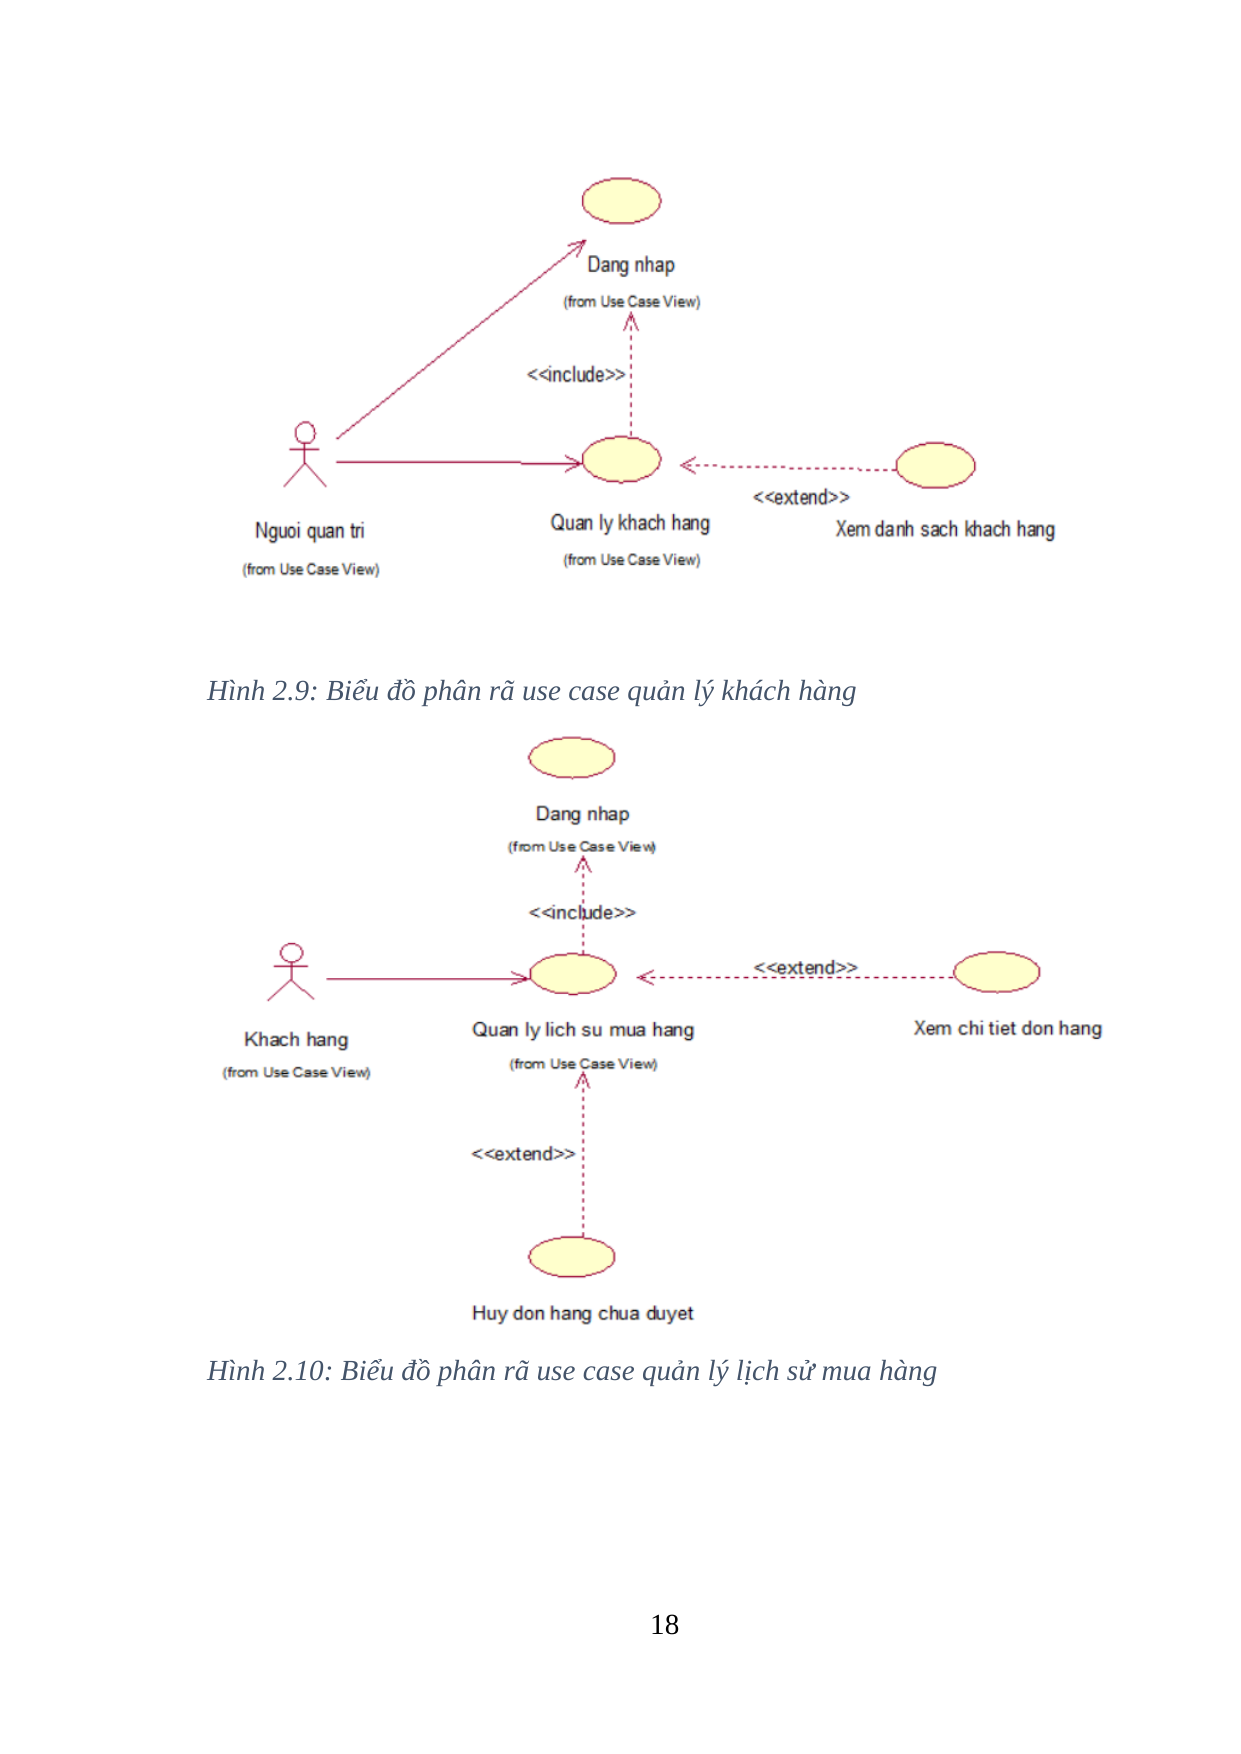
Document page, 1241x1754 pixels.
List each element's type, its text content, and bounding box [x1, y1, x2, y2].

picture [206, 723, 1123, 1336]
picture [206, 147, 1123, 657]
